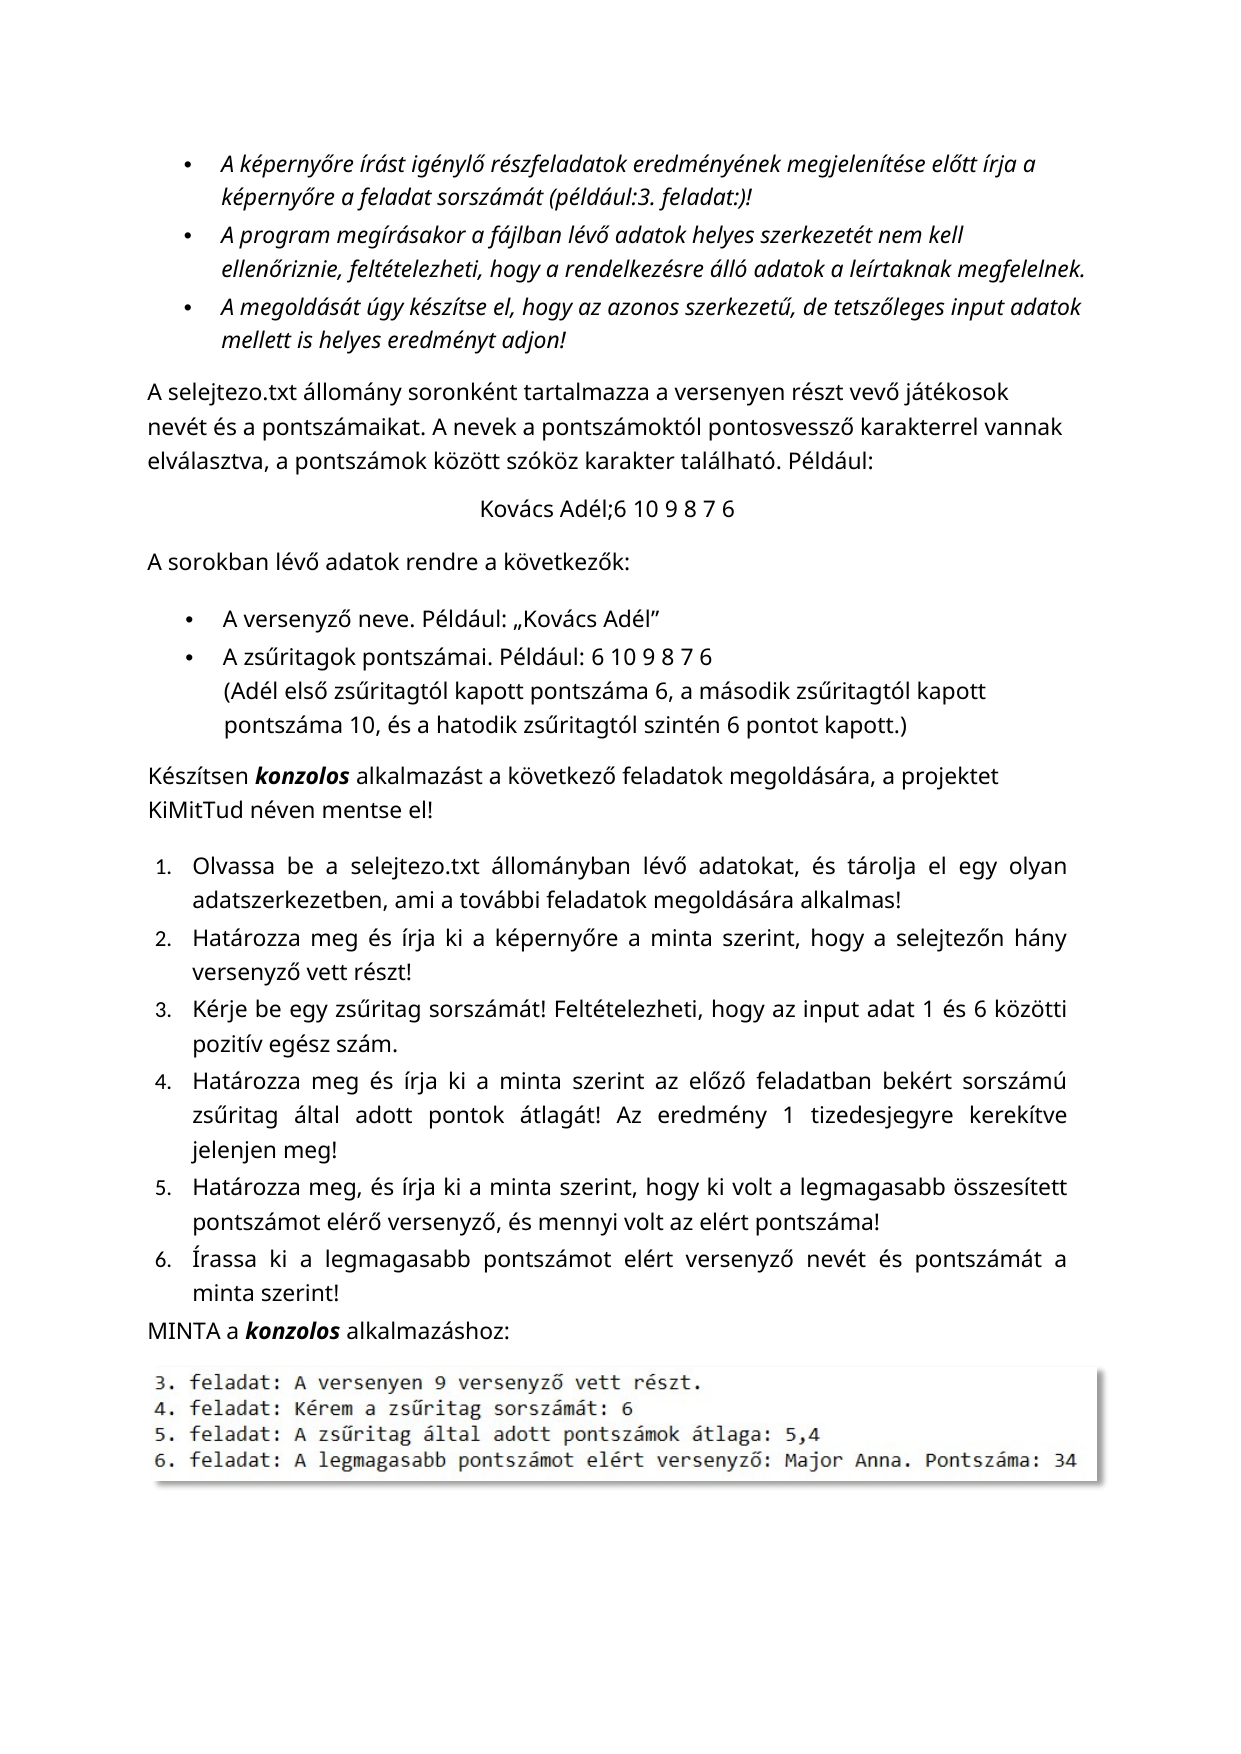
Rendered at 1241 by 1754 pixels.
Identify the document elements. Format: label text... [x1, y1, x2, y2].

list A program megírásakor a fájlban lévő adatok helyes szerkezetét nem kell ellenőriznie, feltételezheti, hogy a rendelkezésre álló adatok a leírtaknak megfelelnek. [183, 219, 1093, 284]
text A sorokban lévő adatok rendre a következők: [147, 546, 1068, 577]
list Írassa ki a legmagasabb pontszámot elért versenyző nevét és pontszámát a minta szerint! [154, 1243, 1068, 1309]
list Határozza meg és írja ki a képernyőre a minta szerint, hogy a selejtezőn hány versenyző vett részt! [154, 922, 1068, 987]
text (Adél első zsűritagtól kapott pontszáma 6, a második zsűritagtól kapott pontszáma 10, és a hatodik zsűritagtól szintén 6 pontot kapott.) [224, 675, 1068, 741]
list Olvassa be a selejtezo.txt állományban lévő adatokat, és tárolja el egy olyan adatszerkezetben, ami a további feladatok megoldására alkalmas! [154, 850, 1068, 915]
list Határozza meg és írja ki a minta szerint az előző feladatban bekért sorszámú zsűritag által adott pontok átlagát! Az eredmény 1 tizedesjegyre kerekítve jelenjen meg! [154, 1065, 1068, 1165]
text Kovács Adél;6 10 9 8 7 6 [148, 493, 1067, 524]
text Készítsen konzolos alkalmazást a következő feladatok megoldására, a projektet KiMitTud néven mentse el! [148, 760, 1093, 825]
text A selejtezo.txt állomány soronként tartalmazza a versenyen részt vevő játékosok nevét és a pontszámaikat. A nevek a pontszámoktól pontosvessző karakterrel vannak elválasztva, a pontszámok között szóköz karakter található. Például: [147, 376, 1068, 476]
list A képernyőre írást igénylő részfeladatok eredményének megjelenítése előtt írja a képernyőre a feladat sorszámát (például:3. feladat:)! [183, 148, 1093, 212]
list A megoldását úgy készítse el, hogy az azonos szerkezetű, de tetszőleges input adatok mellett is helyes eredményt adjon! [183, 291, 1093, 356]
list A versenyző neve. Például: „Kovács Adél” [185, 603, 1068, 634]
list Kérje be egy zsűritag sorszámát! Feltételezheti, hogy az input adat 1 és 6 közötti pozitív egész szám. [154, 993, 1068, 1059]
text MINTA a konzolos alkalmazáshoz: [147, 1315, 1068, 1346]
list Határozza meg, és írja ki a minta szerint, hogy ki volt a legmagasabb összesített pontszámot elérő versenyző, és mennyi volt az elért pontszáma! [154, 1171, 1068, 1237]
list A zsűritagok pontszámai. Például: 6 10 9 8 7 6 [185, 641, 1068, 672]
picture [147, 1362, 1111, 1494]
